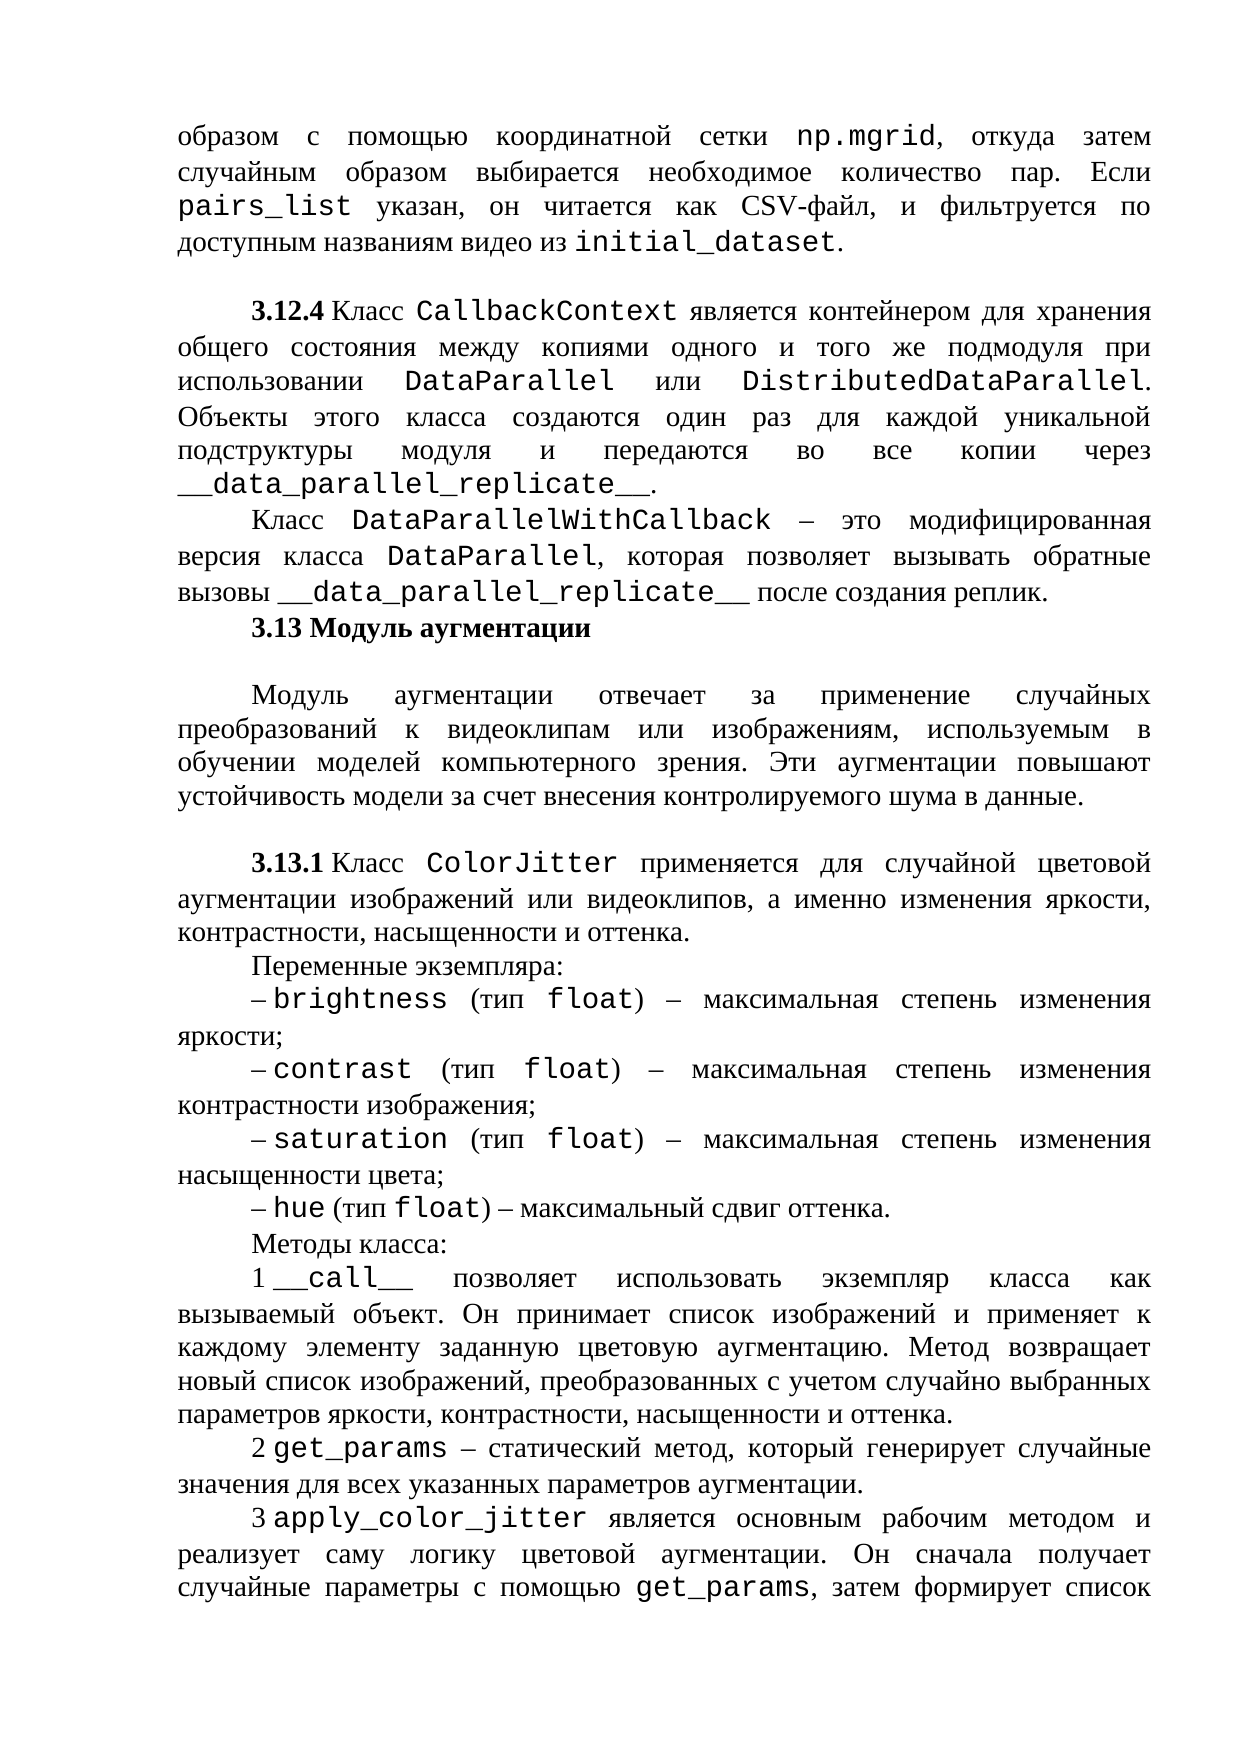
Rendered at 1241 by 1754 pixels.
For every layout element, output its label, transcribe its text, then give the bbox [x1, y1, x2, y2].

text – brightness (тип float) – максимальная степень изменения яркости; [177, 982, 1152, 1051]
text Переменные экземпляра: [177, 948, 1152, 982]
text – saturation (тип float) – максимальная степень изменения насыщенности цвета; [177, 1121, 1152, 1190]
text – hue (тип float) – максимальный сдвиг оттенка. [177, 1190, 1152, 1226]
subtitle 3.13 Модуль аугментации [251, 610, 1152, 644]
text Модуль аугментации отвечает за применение случайных преобразований к видеоклипам или изображениям, используемым в обучении моделей компьютерного зрения. Эти аугментации повышают устойчивость модели за счет внесения контролируемого шума в данные. [177, 677, 1152, 811]
text – contrast (тип float) – максимальная степень изменения контрастности изображения; [177, 1051, 1152, 1121]
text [177, 1500, 1152, 1605]
text 3.13.1 Класс ColorJitter применяется для случайной цветовой аугментации изображений или видеоклипов, а именно изменения яркости, контрастности, насыщенности и оттенка. [177, 845, 1152, 948]
text 3.12.4 Класс CallbackContext является контейнером для хранения общего состояния между копиями одного и того же подмодуля при использовании DataParallel или DistributedDataParallel. Объекты этого класса создаются один раз для каждой уникальной подструктуры модуля и передаются во все копии через __data_parallel_replicate__. [177, 293, 1152, 502]
text Методы класса: [177, 1226, 1152, 1260]
text 2 get_params – статический метод, который генерирует случайные значения для всех указанных параметров аугментации. [177, 1430, 1152, 1500]
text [177, 118, 1152, 260]
text 1 __call__ позволяет использовать экземпляр класса как вызываемый объект. Он принимает список изображений и применяет к каждому элементу заданную цветовую аугментацию. Метод возвращает новый список изображений, преобразованных с учетом случайно выбранных параметров яркости, контрастности, насыщенности и оттенка. [177, 1260, 1152, 1430]
text Класс DataParallelWithCallback – это модифицированная версия класса DataParallel, которая позволяет вызывать обратные вызовы __data_parallel_replicate__ после создания реплик. [177, 502, 1152, 610]
